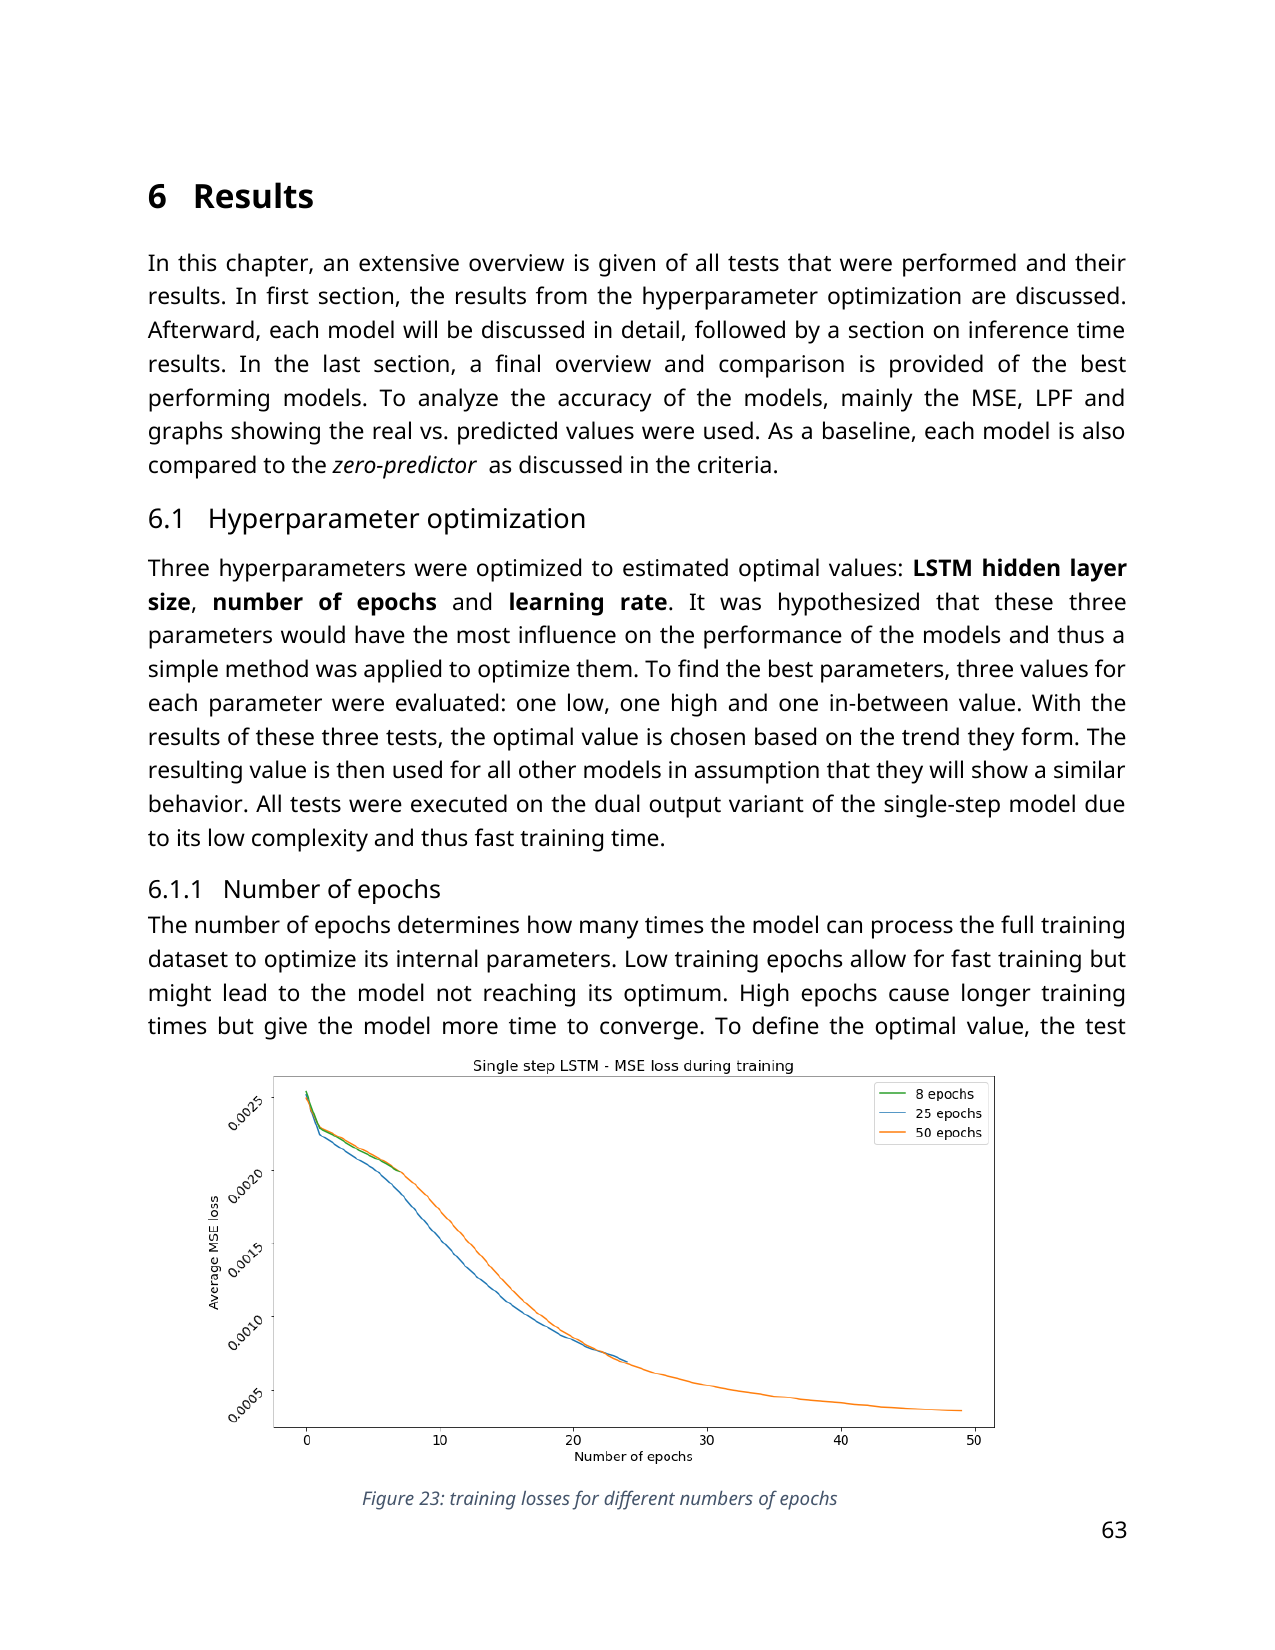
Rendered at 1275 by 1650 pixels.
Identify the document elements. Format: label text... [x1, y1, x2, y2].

subtitle Number of epochs [148, 872, 1127, 906]
text Three hyperparameters were optimized to estimated optimal values: LSTM hidden layer size, number of epochs and learning rate. It was hypothesized that these three parameters would have the most influence on the performance of the models and thus a simple method was applied to optimize them. To find the best parameters, three values for each parameter were evaluated: one low, one high and one in-between value. With the results of these three tests, the optimal value is chosen based on the trend they form. The resulting value is then used for all other models in assumption that they will show a similar behavior. All tests were executed on the dual output variant of the single-step model due to its low complexity and thus fast training time. [148, 552, 1127, 853]
text In this chapter, an extensive overview is given of all tests that were performed and their results. In first section, the results from the hyperparameter optimization are discussed. Afterward, each model will be discussed in detail, followed by a section on inference time results. In the last section, a final overview and comparison is provided of the best performing models. To analyze the accuracy of the models, mainly the MSE, LPF and graphs showing the real vs. predicted values were used. As a baseline, each model is also compared to the zero-predictor as discussed in the criteria. [148, 247, 1127, 480]
picture [202, 1053, 1000, 1469]
subtitle Hyperparameter optimization [148, 499, 1127, 536]
subtitle Results [148, 173, 1127, 218]
